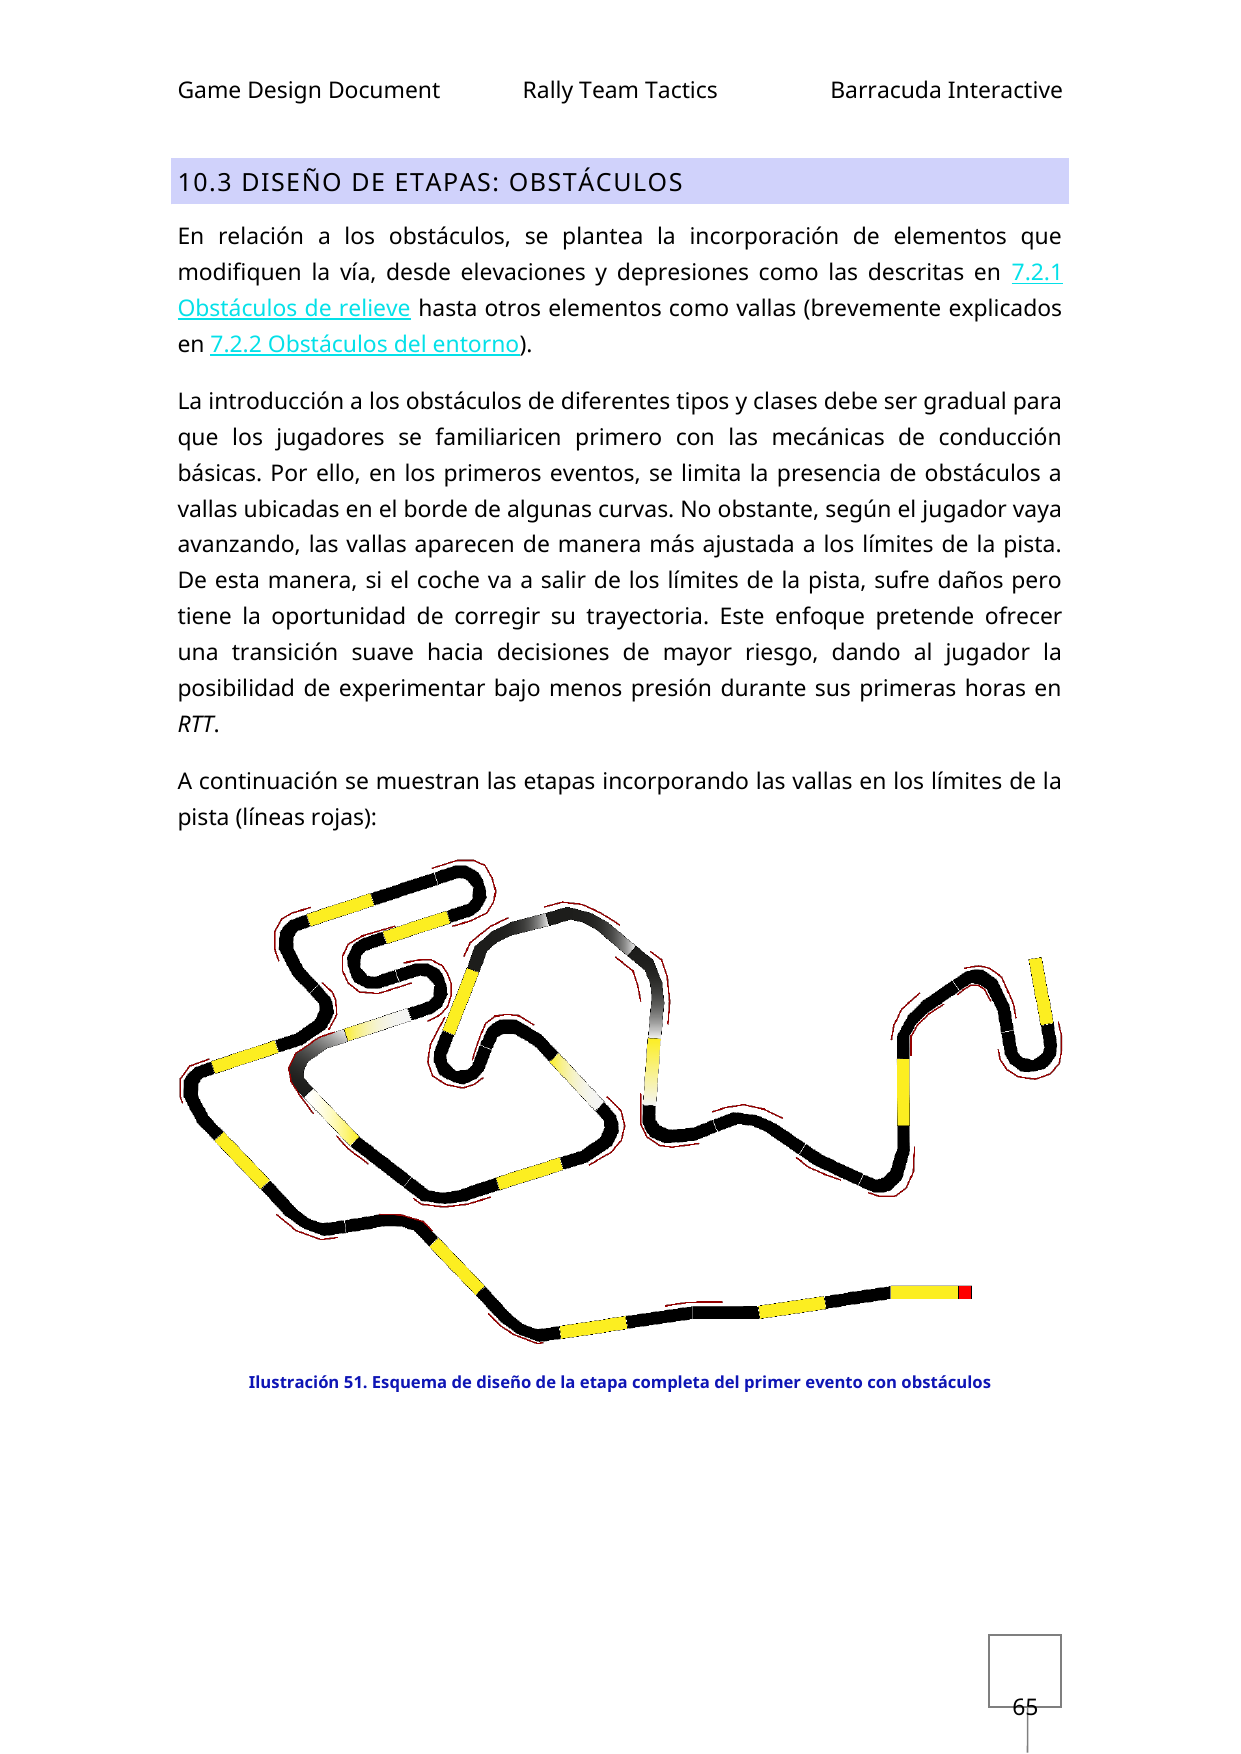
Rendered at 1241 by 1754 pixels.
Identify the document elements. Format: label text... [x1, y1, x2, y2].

text La introducción a los obstáculos de diferentes tipos y clases debe ser gradual para que los jugadores se familiaricen primero con las mecánicas de conducción básicas. Por ello, en los primeros eventos, se limita la presencia de obstáculos a vallas ubicadas en el borde de algunas curvas. No obstante, según el jugador vaya avanzando, las vallas aparecen de manera más ajustada a los límites de la pista. De esta manera, si el coche va a salir de los límites de la pista, sufre daños pero tiene la oportunidad de corregir su trayectoria. Este enfoque pretende ofrecer una transición suave hacia decisiones de mayor riesgo, dando al jugador la posibilidad de experimentar bajo menos presión durante sus primeras horas en RTT. [177, 385, 1063, 739]
subtitle 10.3 Diseño de etapas: obstáculos [177, 164, 1063, 198]
text En relación a los obstáculos, se plantea la incorporación de elementos que modifiquen la vía, desde elevaciones y depresiones como las descritas en 7.2.1 Obstáculos de relieve hasta otros elementos como vallas (brevemente explicados en 7.2.2 Obstáculos del entorno). [177, 220, 1063, 359]
text A continuación se muestran las etapas incorporando las vallas en los límites de la pista (líneas rojas): [177, 765, 1063, 832]
picture [177, 857, 1063, 1346]
